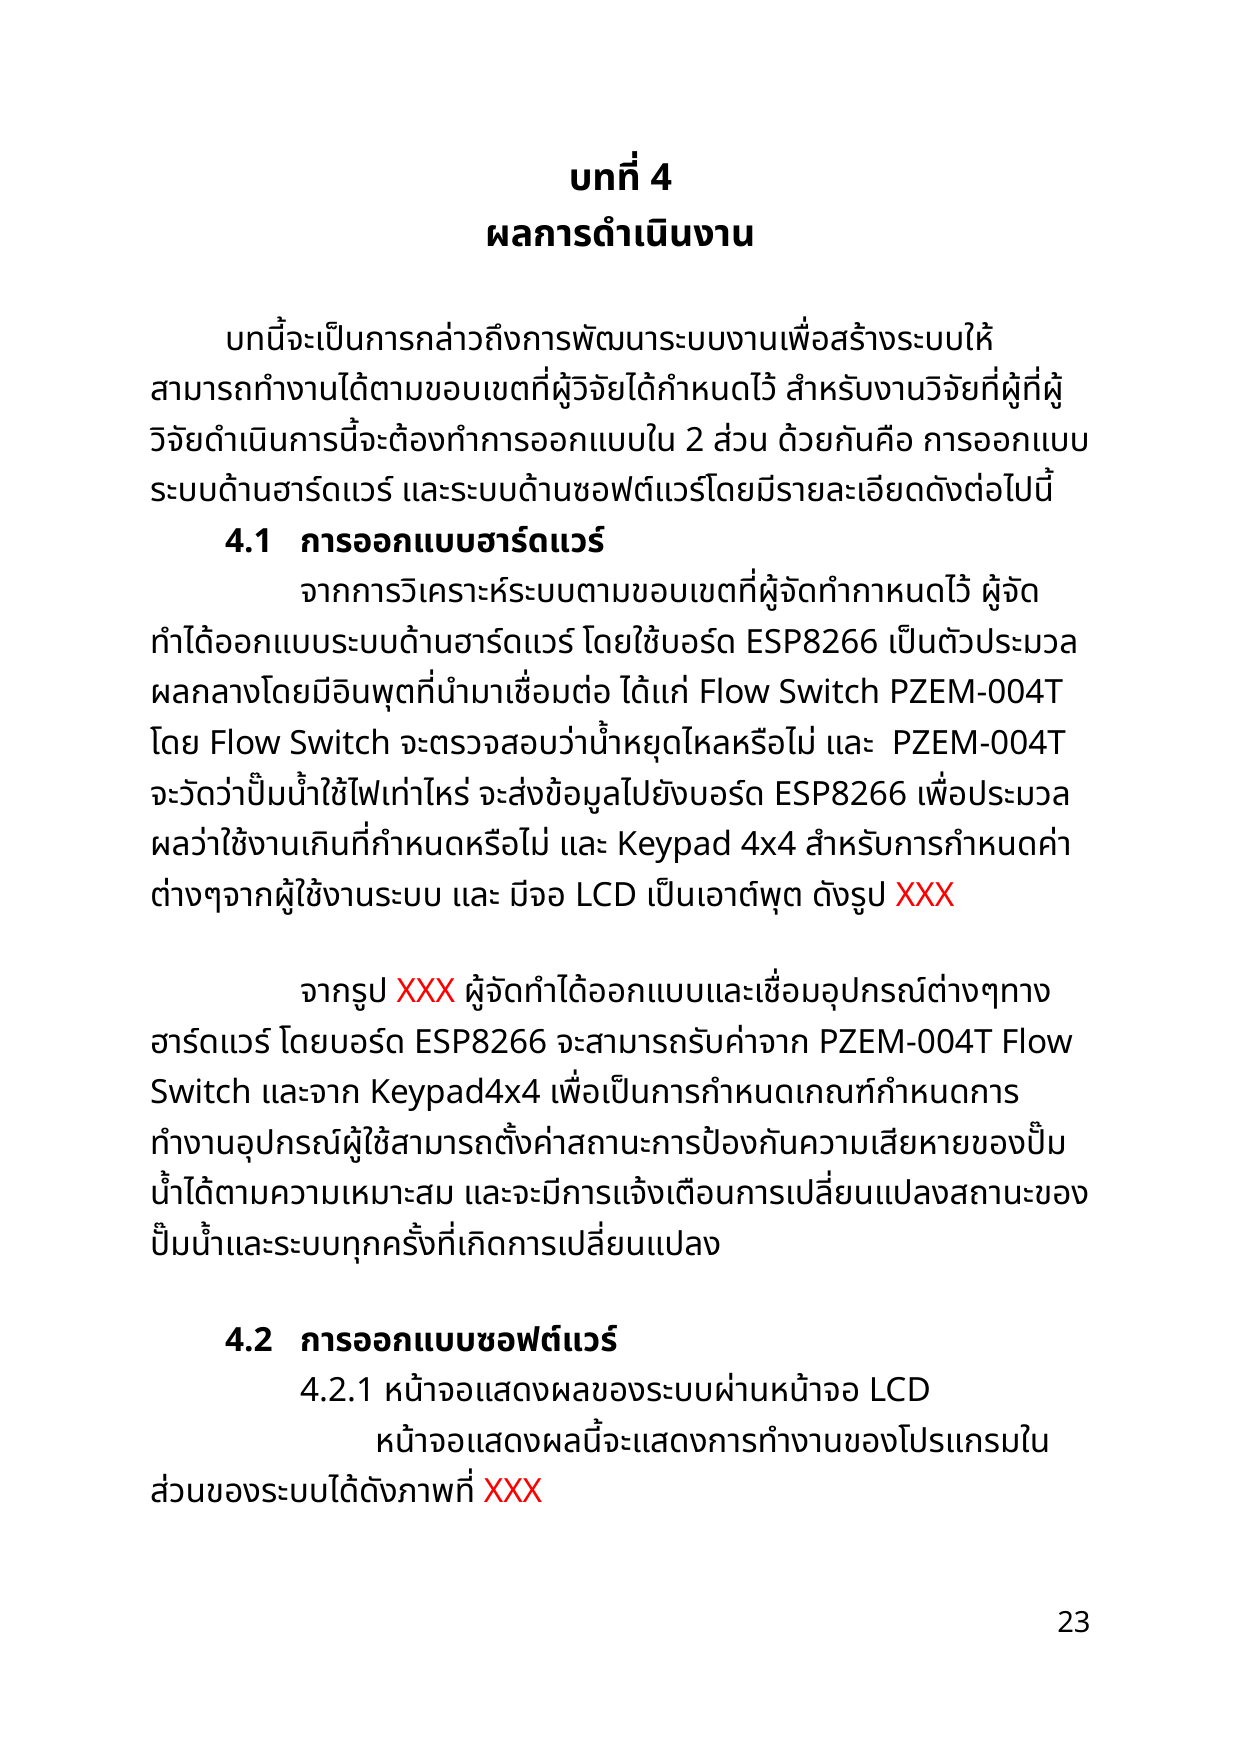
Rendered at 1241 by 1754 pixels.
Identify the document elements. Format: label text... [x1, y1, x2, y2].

text ผลการดำเนินงาน [150, 207, 1090, 264]
text บทที่ 4 [150, 150, 1090, 207]
text จากการวิเคราะห์ระบบตามขอบเขตที่ผู้จัดทำกาหนดไว้ ผู้จัดทำได้ออกแบบระบบด้านฮาร์ดแวร์ โดยใช้บอร์ด ESP8266 เป็นตัวประมวลผลกลางโดยมีอินพุตที่นำมาเชื่อมต่อ ได้แก่ Flow Switch PZEM-004T โดย Flow Switch จะตรวจสอบว่าน้ำหยุดไหลหรือไม่ และ PZEM-004T จะวัดว่าปั๊มน้ำใช้ไฟเท่าไหร่ จะส่งข้อมูลไปยังบอร์ด ESP8266 เพื่อประมวลผลว่าใช้งานเกินที่กำหนดหรือไม่ และ Keypad 4x4 สำหรับการกำหนดค่าต่างๆจากผู้ใช้งานระบบ และ มีจอ LCD เป็นเอาต์พุต ดังรูป XXX [150, 567, 1090, 921]
text บทนี้จะเป็นการกล่าวถึงการพัฒนาระบบงานเพื่อสร้างระบบให้สามารถทำงานได้ตามขอบเขตที่ผู้วิจัยได้กำหนดไว้ สำหรับงานวิจัยที่ผู้ที่ผู้วิจัยดำเนินการนี้จะต้องทำการออกแบบใน 2 ส่วน ด้วยกันคือ การออกแบบระบบด้านฮาร์ดแวร์ และระบบด้านซอฟต์แวร์โดยมีรายละเอียดดังต่อไปนี้ [150, 315, 1090, 517]
text 4.2.1 หน้าจอแสดงผลของระบบผ่านหน้าจอ LCD [150, 1366, 1090, 1417]
text 4.2 การออกแบบซอฟต์แวร์ [150, 1315, 1090, 1366]
text จากรูป XXX ผู้จัดทำได้ออกแบบและเชื่อมอุปกรณ์ต่างๆทางฮาร์ดแวร์ โดยบอร์ด ESP8266 จะสามารถรับค่าจาก PZEM-004T Flow Switch และจาก Keypad4x4 เพื่อเป็นการกำหนดเกณฑ์กำหนดการทำงานอุปกรณ์ผู้ใช้สามารถตั้งค่าสถานะการป้องกันความเสียหายของปั๊มน้ำได้ตามความเหมาะสม และจะมีการแจ้งเตือนการเปลี่ยนแปลงสถานะของปั๊มน้ำและระบบทุกครั้งที่เกิดการเปลี่ยนแปลง [150, 967, 1090, 1270]
text หน้าจอแสดงผลนี้จะแสดงการทำงานของโปรแกรมในส่วนของระบบได้ดังภาพที่ XXX [150, 1417, 1090, 1518]
text 4.1 การออกแบบฮาร์ดแวร์ [150, 517, 1090, 567]
